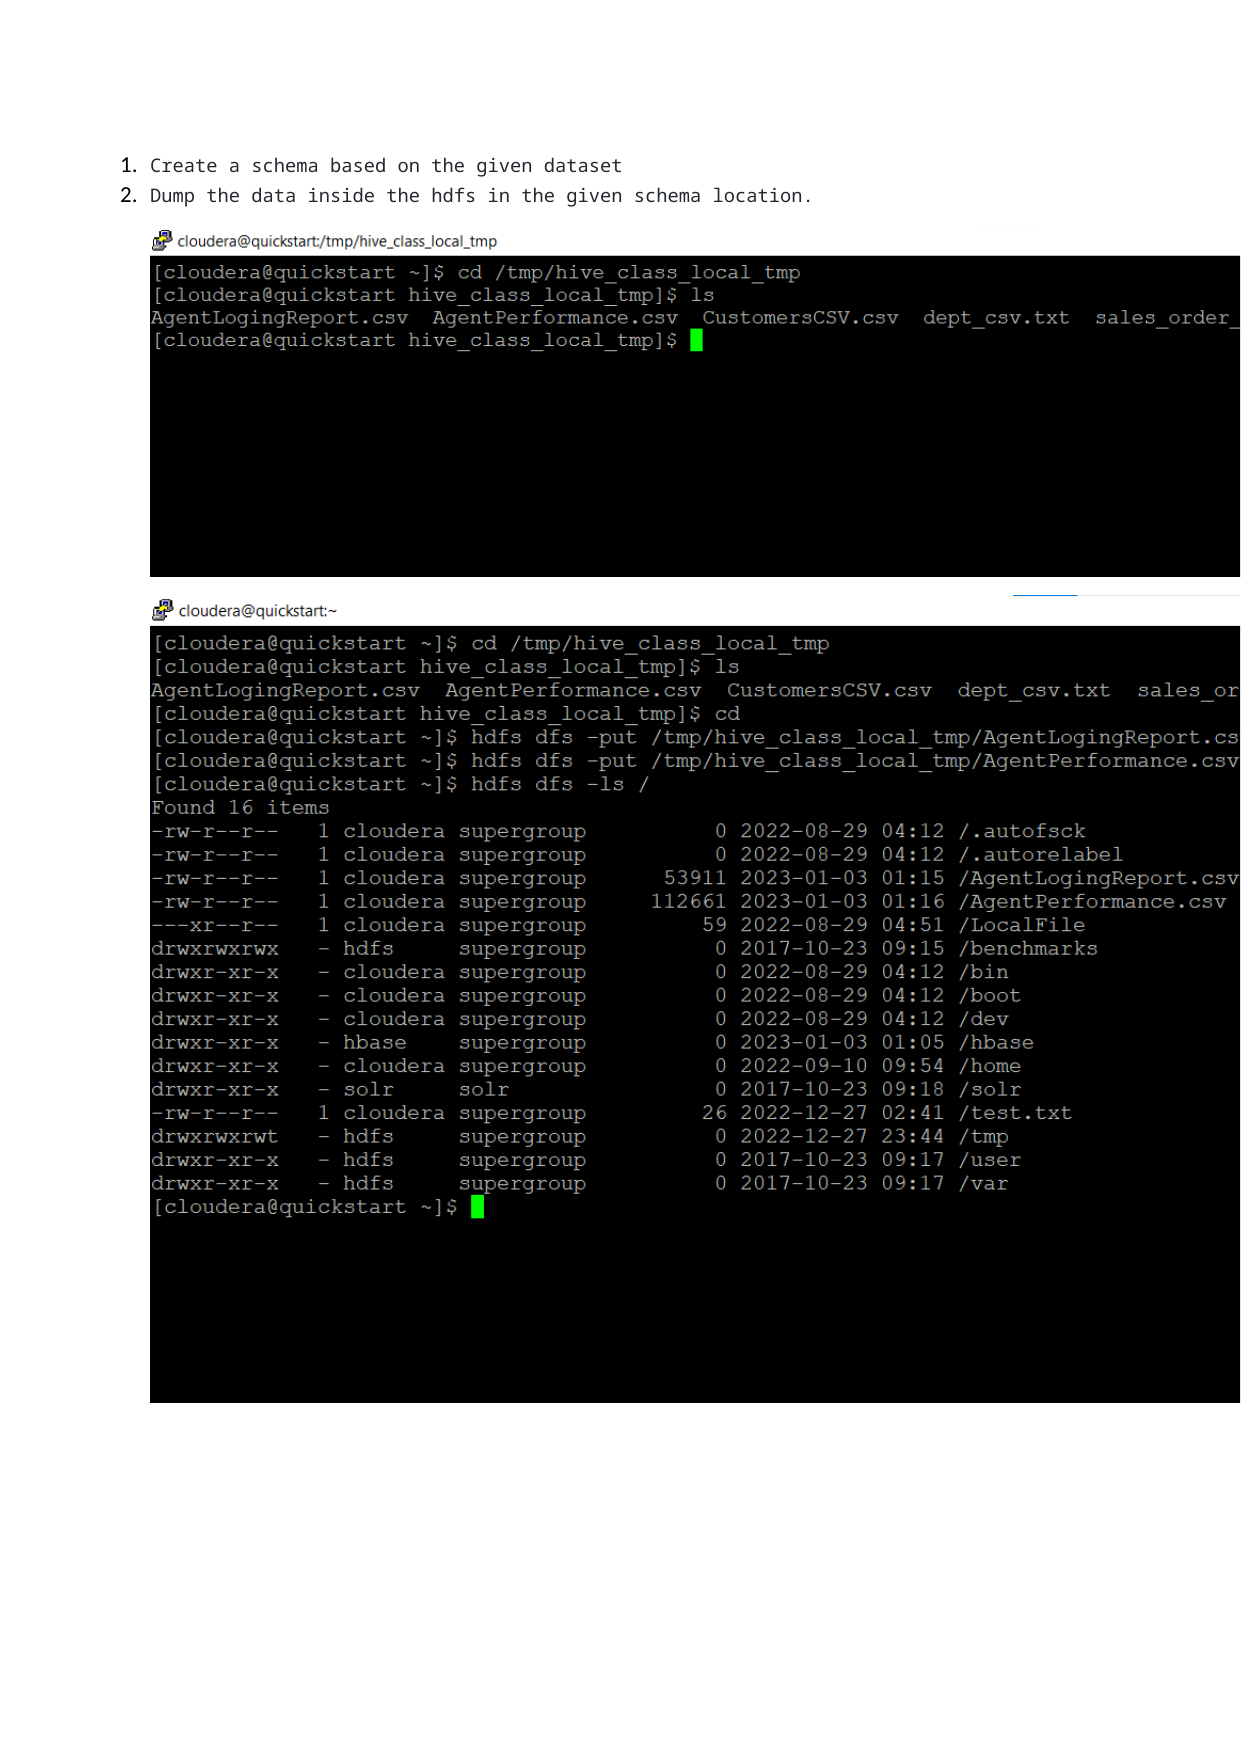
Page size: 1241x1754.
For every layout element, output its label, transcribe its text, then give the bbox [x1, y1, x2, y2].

picture [150, 595, 1241, 1403]
list Dump the data inside the hdfs in the given schema location. [120, 180, 1090, 208]
list Create a schema based on the given dataset [120, 150, 1090, 178]
picture [150, 227, 1241, 577]
